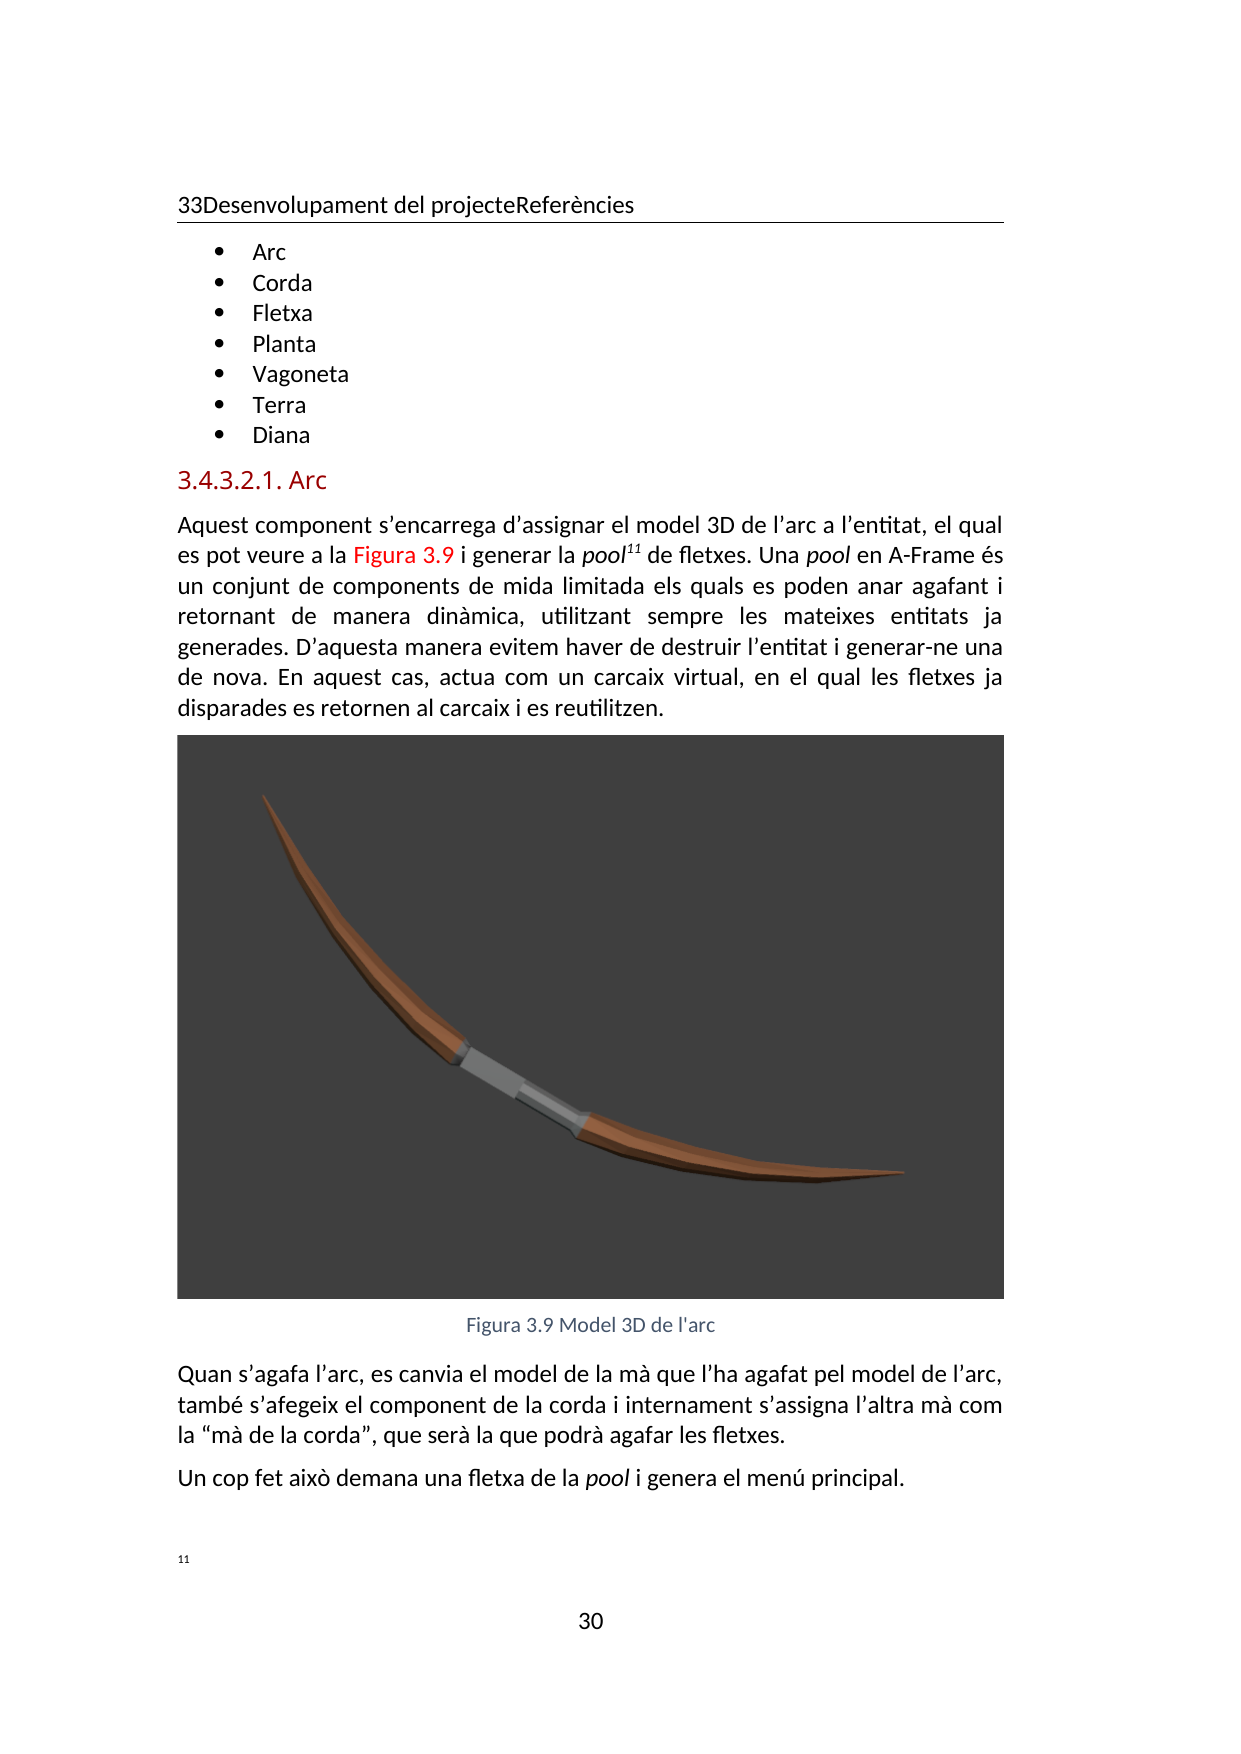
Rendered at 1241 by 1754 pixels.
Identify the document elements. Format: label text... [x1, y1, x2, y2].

text Quan s’agafa l’arc, es canvia el model de la mà que l’ha agafat pel model de l’arc, també s’afegeix el component de la corda i internament s’assigna l’altra mà com la “mà de la corda”, que serà la que podrà agafar les fletxes. [177, 1358, 1004, 1450]
list Corda [215, 267, 1004, 297]
list Arc [215, 236, 1004, 267]
list Diana [215, 419, 1004, 450]
list Terra [215, 389, 1004, 419]
text Un cop fet això demana una fletxa de la pool i genera el menú principal. [177, 1462, 1004, 1493]
list Vagoneta [215, 358, 1004, 389]
picture [177, 735, 1004, 1299]
list Planta [215, 328, 1004, 358]
list Fletxa [215, 297, 1004, 328]
subtitle Arc [177, 462, 1004, 496]
